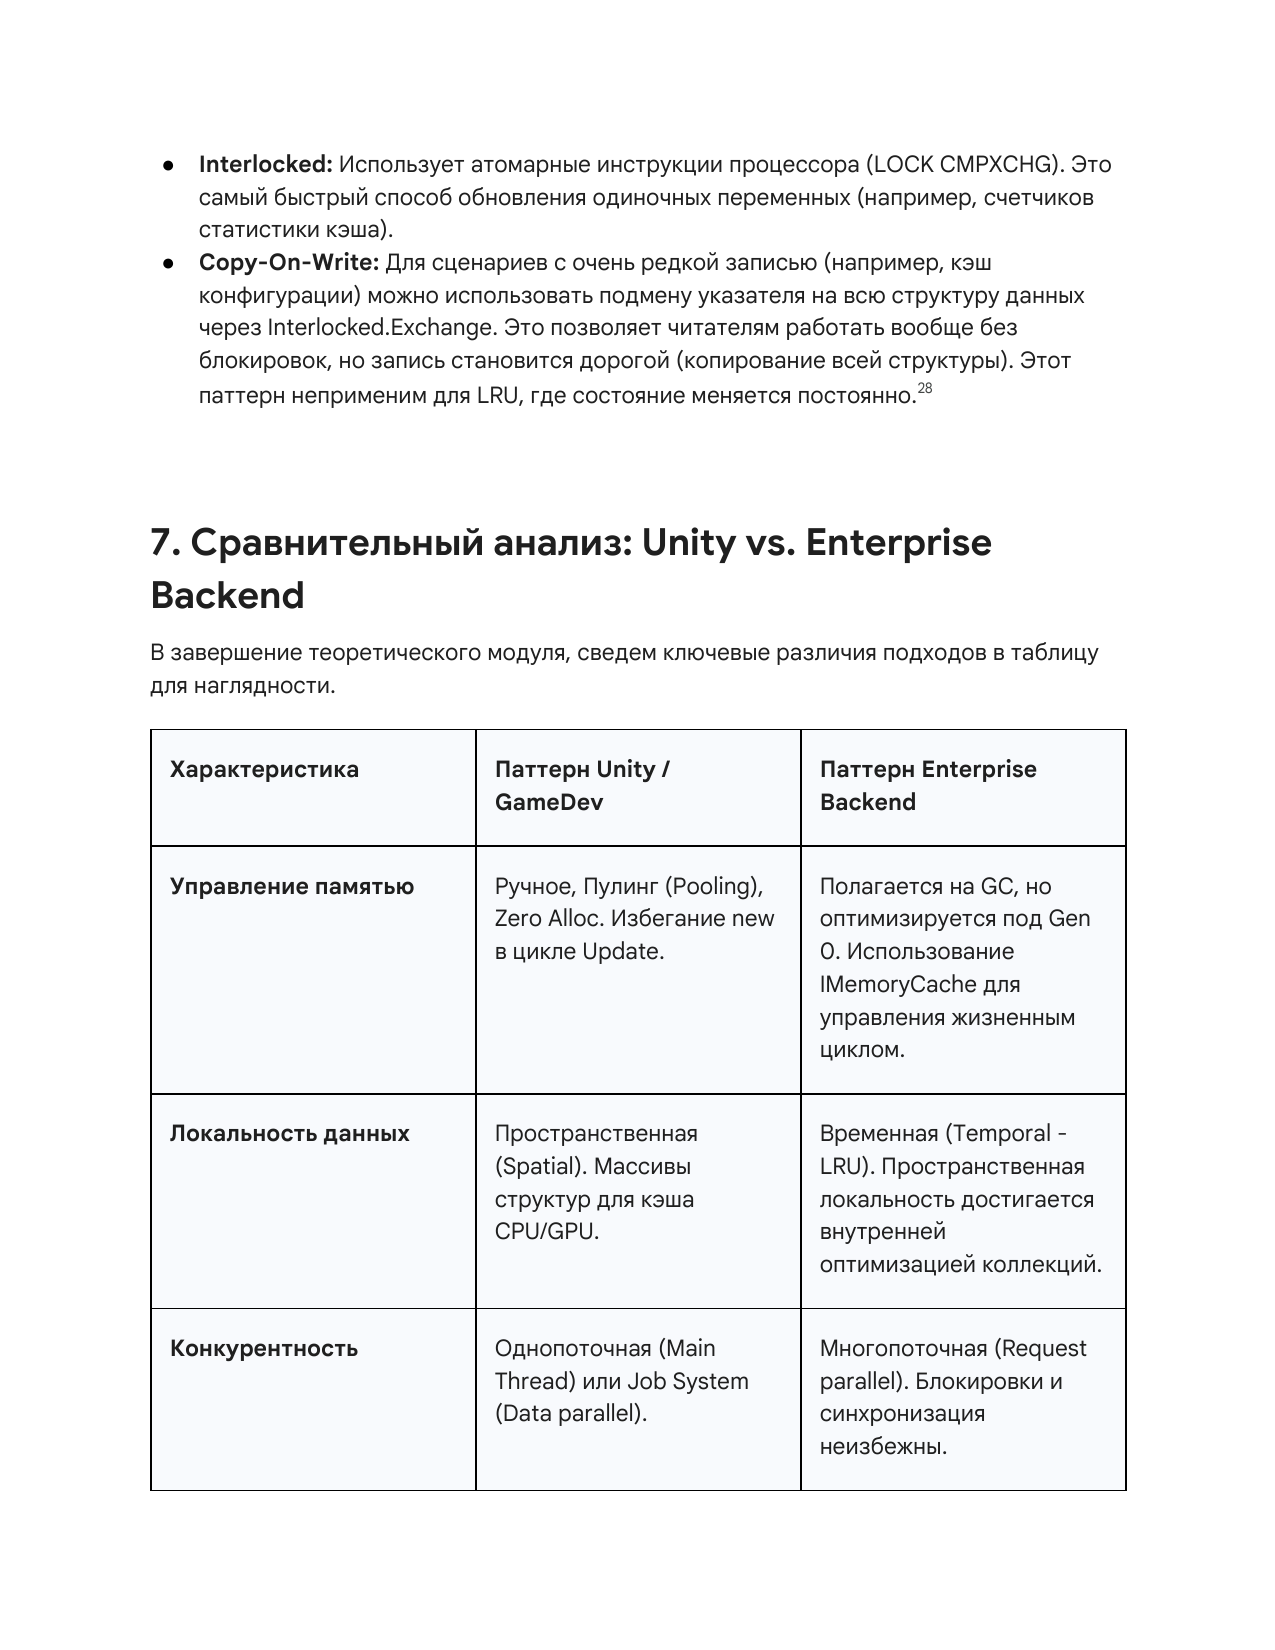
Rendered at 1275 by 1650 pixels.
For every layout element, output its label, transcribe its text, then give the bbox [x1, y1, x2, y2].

table_cell Локальность данных [152, 1095, 475, 1308]
table_cell Полагается на GC, но оптимизируется под Gen 0. Использование IMemoryCache для управления жизненным циклом. [802, 847, 1125, 1093]
table_cell Однопоточная (Main Thread) или Job System (Data parallel). [477, 1309, 800, 1490]
table_cell Пространственная (Spatial). Массивы структур для кэша CPU/GPU. [477, 1095, 800, 1308]
table_cell Управление памятью [152, 847, 475, 1093]
list Interlocked: Использует атомарные инструкции процессора (LOCK CMPXCHG). Это самый быстрый способ обновления одиночных переменных (например, счетчиков статистики кэша). [161, 150, 1125, 244]
table_cell Ручное, Пулинг (Pooling), Zero Alloc. Избегание new в цикле Update. [477, 847, 800, 1093]
subtitle 7. Сравнительный анализ: Unity vs. Enterprise Backend [150, 519, 1125, 619]
list Copy-On-Write: Для сценариев с очень редкой записью (например, кэш конфигурации) можно использовать подмену указателя на всю структуру данных через Interlocked.Exchange. Это позволяет читателям работать вообще без блокировок, но запись становится дорогой (копирование всей структуры). Этот паттерн неприменим для LRU, где состояние меняется постоянно.28 [161, 248, 1125, 411]
table_header Паттерн Enterprise Backend [802, 730, 1125, 845]
table_cell Многопоточная (Request parallel). Блокировки и синхронизация неизбежны. [802, 1309, 1125, 1490]
table_cell Конкурентность [152, 1309, 475, 1490]
table_cell Временная (Temporal - LRU). Пространственная локальность достигается внутренней оптимизацией коллекций. [802, 1095, 1125, 1308]
text В завершение теоретического модуля, сведем ключевые различия подходов в таблицу для наглядности. [150, 638, 1125, 700]
table_header Паттерн Unity / GameDev [477, 730, 800, 845]
table_header Характеристика [152, 730, 475, 845]
